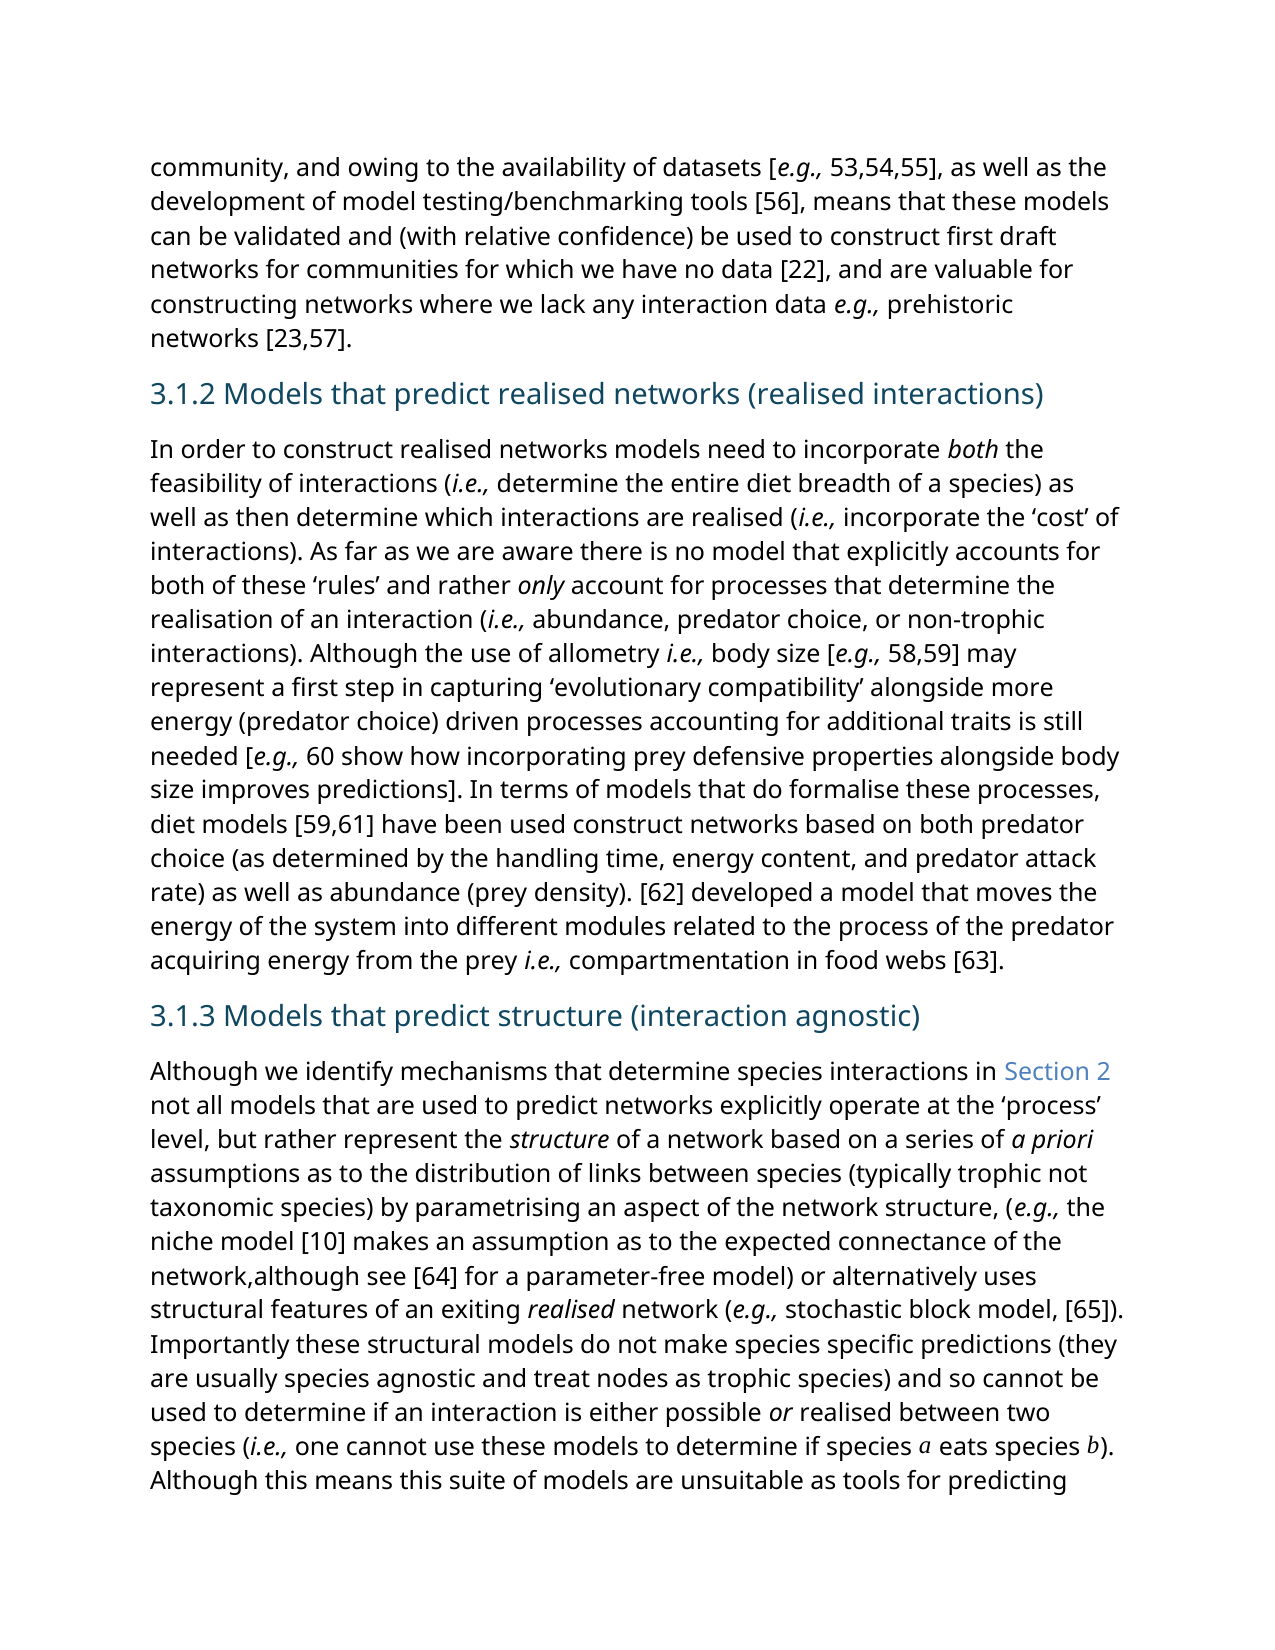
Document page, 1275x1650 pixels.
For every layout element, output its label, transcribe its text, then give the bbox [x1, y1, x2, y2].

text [150, 150, 1125, 354]
subtitle 3.1.3 Models that predict structure (interaction agnostic) [150, 995, 1125, 1035]
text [150, 1054, 1125, 1497]
text In order to construct realised networks models need to incorporate both the feasibility of interactions (i.e., determine the entire diet breadth of a species) as well as then determine which interactions are realised (i.e., incorporate the ‘cost’ of interactions). As far as we are aware there is no model that explicitly accounts for both of these ‘rules’ and rather only account for processes that determine the realisation of an interaction (i.e., abundance, predator choice, or non-trophic interactions). Although the use of allometry i.e., body size [e.g., 58,59] may represent a first step in capturing ‘evolutionary compatibility’ alongside more energy (predator choice) driven processes accounting for additional traits is still needed [e.g., 60 show how incorporating prey defensive properties alongside body size improves predictions]. In terms of models that do formalise these processes, diet models [59,61] have been used construct networks based on both predator choice (as determined by the handling time, energy content, and predator attack rate) as well as abundance (prey density). [62] developed a model that moves the energy of the system into different modules related to the process of the predator acquiring energy from the prey i.e., compartmentation in food webs [63]. [150, 432, 1125, 977]
subtitle 3.1.2 Models that predict realised networks (realised interactions) [150, 373, 1125, 413]
